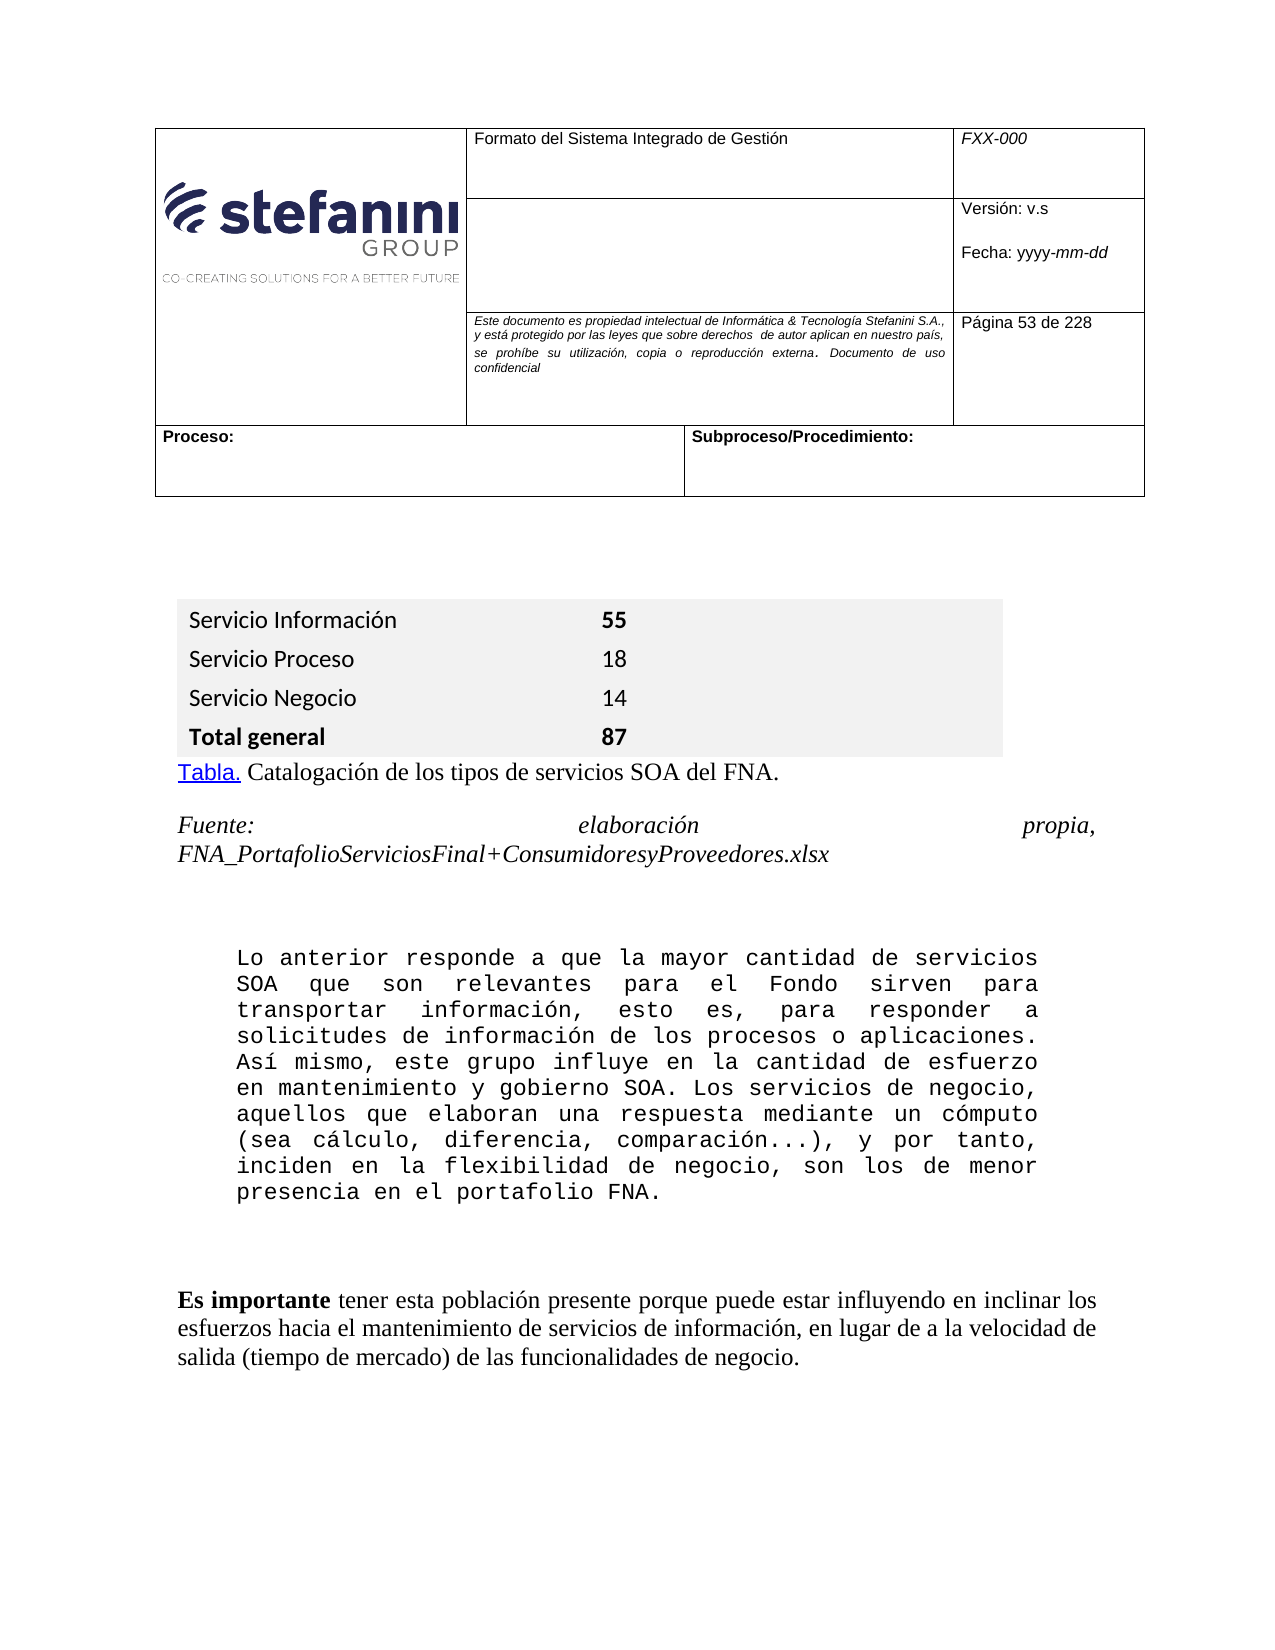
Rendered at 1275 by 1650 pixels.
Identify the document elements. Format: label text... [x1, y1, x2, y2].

table_cell 18 [591, 640, 1002, 677]
table_cell Servicio Proceso [178, 640, 590, 677]
table_cell Servicio Negocio [178, 679, 590, 717]
text Es importante tener esta población presente porque puede estar influyendo en inclinar los esfuerzos hacia el mantenimiento de servicios de información, en lugar de a la velocidad de salida (tiempo de mercado) de las funcionalidades de negocio. [177, 1285, 1098, 1371]
picture [162, 182, 460, 286]
table_cell 14 [591, 679, 1002, 717]
table_cell 87 [591, 718, 1002, 756]
table_cell Total general [178, 718, 590, 756]
text Lo anterior responde a que la mayor cantidad de servicios SOA que son relevantes para el Fondo sirven para transportar información, esto es, para responder a solicitudes de información de los procesos o aplicaciones. Así mismo, este grupo influye en la cantidad de esfuerzo en mantenimiento y gobierno SOA. Los servicios de negocio, aquellos que elaboran una respuesta mediante un cómputo (sea cálculo, diferencia, comparación...), y por tanto, inciden en la flexibilidad de negocio, son los de menor presencia en el portafolio FNA. [236, 947, 1039, 1206]
text Fuente: elaboración propia, FNA_PortafolioServiciosFinal+ConsumidoresyProveedores.xlsx [177, 810, 1098, 868]
table_cell Servicio Información [178, 600, 590, 638]
table_cell 55 [591, 600, 1002, 638]
text Tabla. Catalogación de los tipos de servicios SOA del FNA. [177, 757, 1098, 785]
